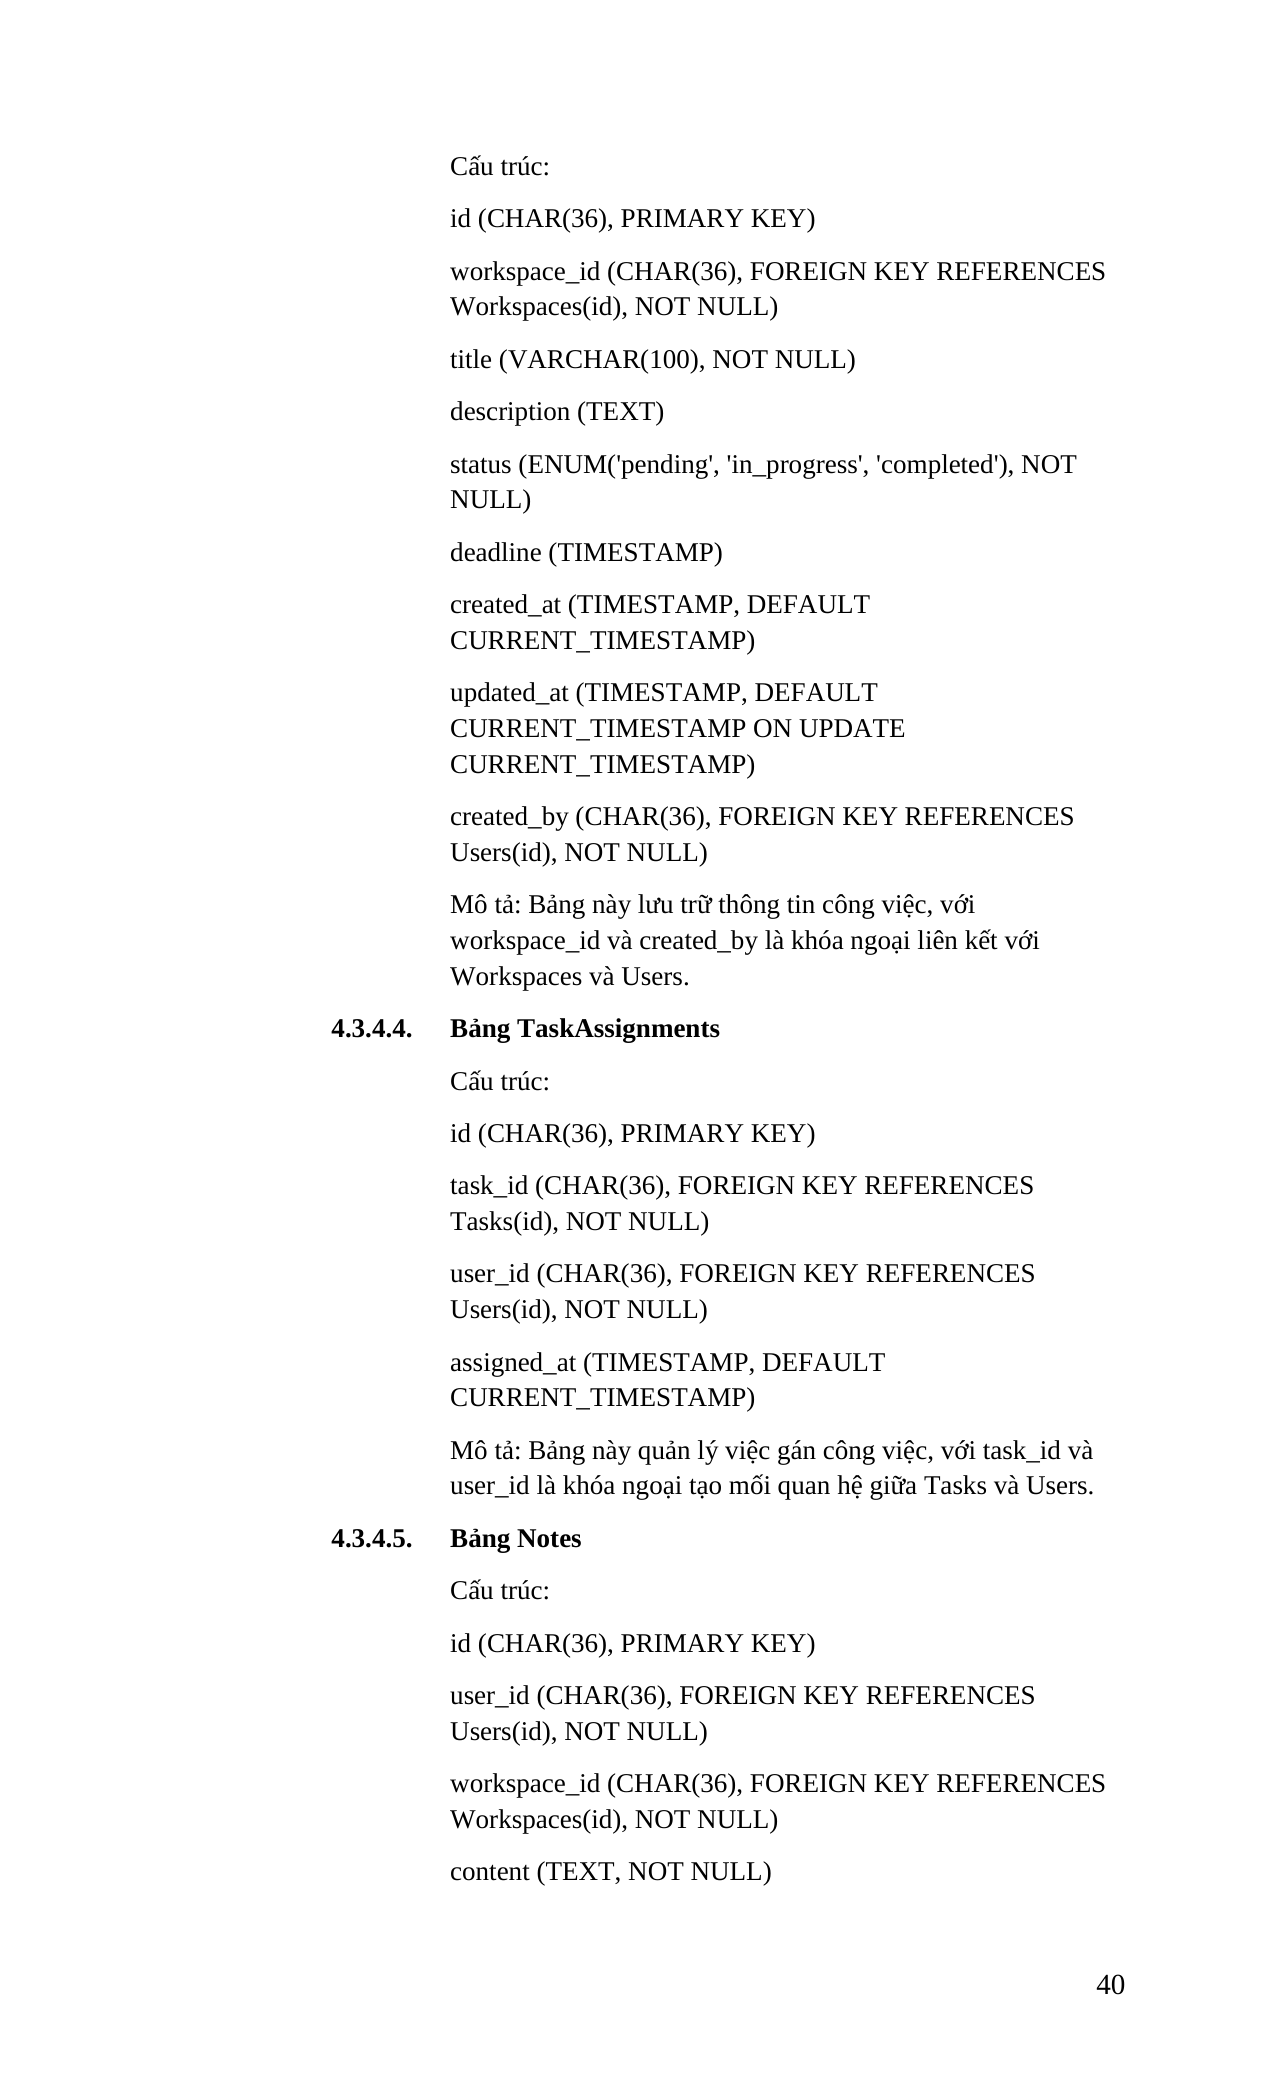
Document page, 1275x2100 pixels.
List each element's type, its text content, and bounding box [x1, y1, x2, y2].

text id (CHAR(36), PRIMARY KEY) [450, 1627, 1125, 1658]
text content (TEXT, NOT NULL) [450, 1855, 1125, 1886]
text created_at (TIMESTAMP, DEFAULT CURRENT_TIMESTAMP) [450, 588, 1125, 655]
list Bảng TaskAssignments [412, 1012, 1125, 1043]
text id (CHAR(36), PRIMARY KEY) [450, 1117, 1125, 1148]
text assigned_at (TIMESTAMP, DEFAULT CURRENT_TIMESTAMP) [450, 1346, 1125, 1412]
text created_by (CHAR(36), FOREIGN KEY REFERENCES Users(id), NOT NULL) [450, 800, 1125, 867]
list Bảng Notes [412, 1522, 1125, 1553]
text updated_at (TIMESTAMP, DEFAULT CURRENT_TIMESTAMP ON UPDATE CURRENT_TIMESTAMP) [450, 676, 1125, 779]
text workspace_id (CHAR(36), FOREIGN KEY REFERENCES Workspaces(id), NOT NULL) [450, 1767, 1125, 1834]
text status (ENUM('pending', 'in_progress', 'completed'), NOT NULL) [450, 448, 1125, 514]
text Cấu trúc: [450, 1064, 1125, 1096]
text user_id (CHAR(36), FOREIGN KEY REFERENCES Users(id), NOT NULL) [450, 1257, 1125, 1324]
text task_id (CHAR(36), FOREIGN KEY REFERENCES Tasks(id), NOT NULL) [450, 1169, 1125, 1236]
text Cấu trúc: [450, 1574, 1125, 1605]
text Cấu trúc: [450, 150, 1125, 181]
text description (TEXT) [450, 395, 1125, 426]
text Mô tả: Bảng này lưu trữ thông tin công việc, với workspace_id và created_by là khóa ngoại liên kết với Workspaces và Users. [450, 888, 1125, 991]
text title (VARCHAR(100), NOT NULL) [450, 343, 1125, 374]
text workspace_id (CHAR(36), FOREIGN KEY REFERENCES Workspaces(id), NOT NULL) [450, 255, 1125, 322]
text deadline (TIMESTAMP) [450, 536, 1125, 567]
text user_id (CHAR(36), FOREIGN KEY REFERENCES Users(id), NOT NULL) [450, 1679, 1125, 1746]
text Mô tả: Bảng này quản lý việc gán công việc, với task_id và user_id là khóa ngoại tạo mối quan hệ giữa Tasks và Users. [450, 1434, 1125, 1501]
text id (CHAR(36), PRIMARY KEY) [450, 202, 1125, 233]
